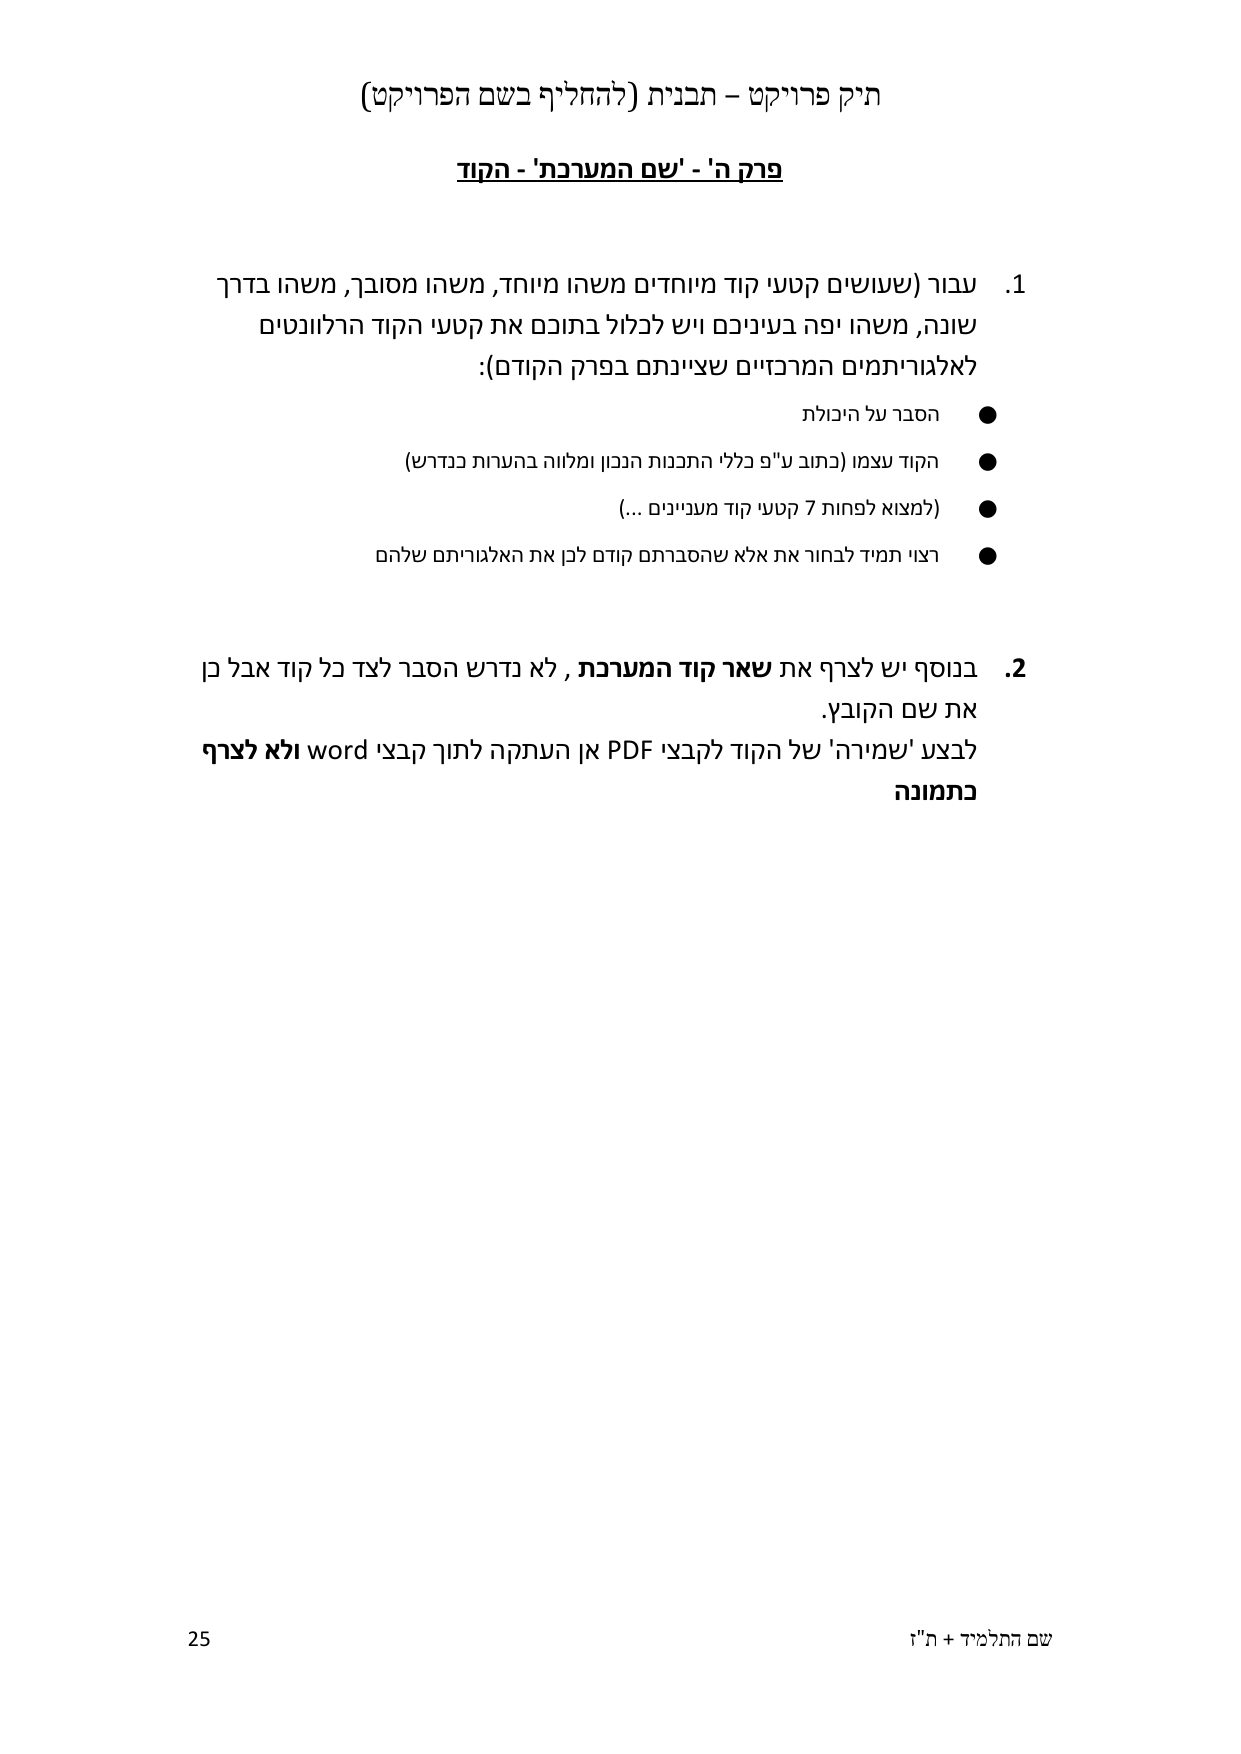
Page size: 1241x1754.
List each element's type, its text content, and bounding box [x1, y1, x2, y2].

list (למצוא לפחות 7 קטעי קוד מעניינים ...) [187, 482, 978, 528]
list רצוי תמיד לבחור את אלא שהסברתם קודם לכן את האלגוריתם שלהם [187, 528, 978, 576]
list הסבר על היכולת [187, 388, 978, 434]
list עבור (שעושים קטעי קוד מיוחדים משהו מיוחד, משהו מסובך, משהו בדרך שונה, משהו יפה בעיניכם ויש לכלול בתוכם את קטעי הקוד הרלוונטים לאלגוריתמים המרכזיים שציינתם בפרק הקודם): [187, 265, 1015, 382]
list הקוד עצמו (כתוב ע"פ כללי התכנות הנכון ומלווה בהערות כנדרש) [187, 434, 978, 482]
text פרק ה' - 'שם המערכת' - הקוד [187, 150, 1053, 186]
list בנוסף יש לצרף את שאר קוד המערכת , לא נדרש הסבר לצד כל קוד אבל כן את שם הקובץ. לבצע 'שמירה' של הקוד לקבצי PDF אן העתקה לתוך קבצי word ולא לצרף כתמונה [187, 649, 1015, 808]
